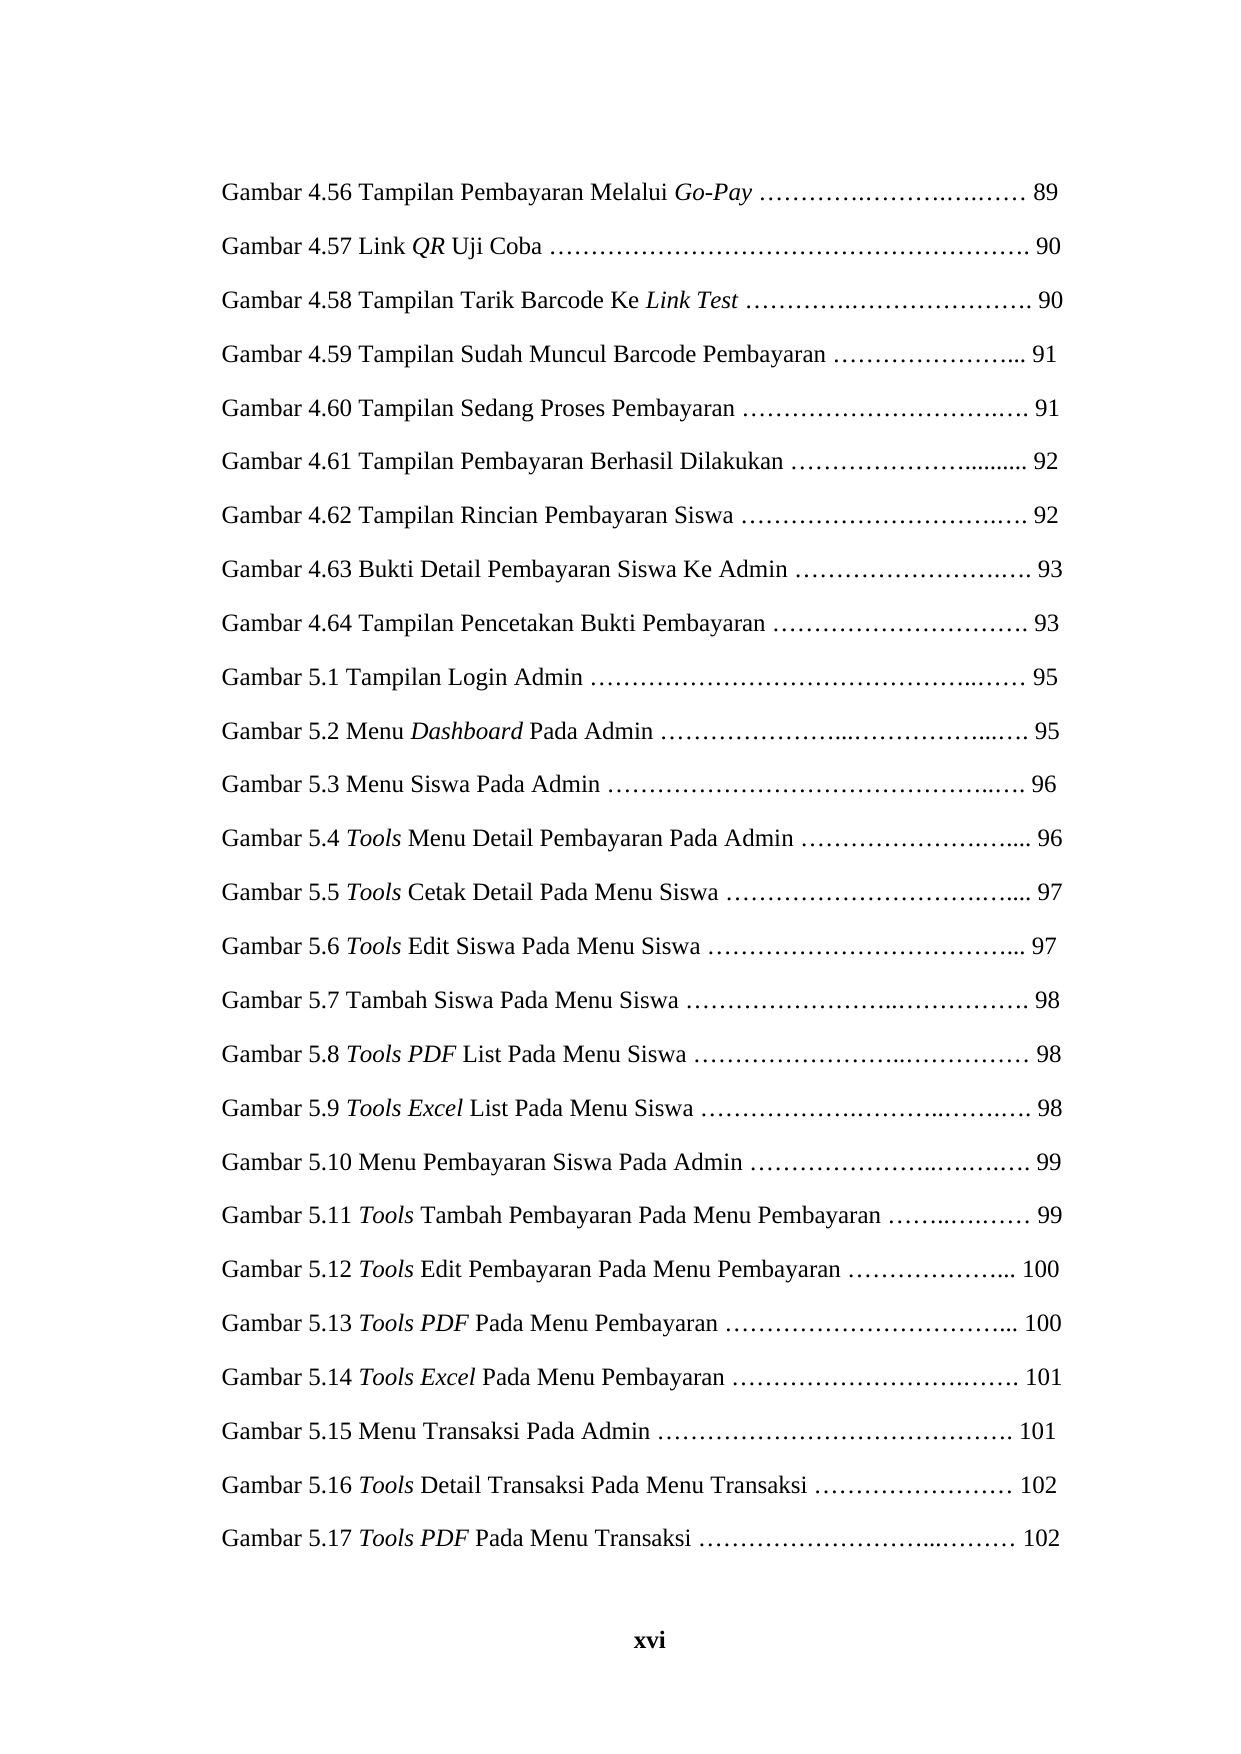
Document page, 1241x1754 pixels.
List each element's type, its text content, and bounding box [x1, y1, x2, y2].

text Gambar 5.15 Menu Transaksi Pada Admin ……………………………………. 101 [221, 1416, 1063, 1444]
text Gambar 5.14 Tools Excel Pada Menu Pembayaran ……………………….……. 101 [221, 1362, 1063, 1391]
text Gambar 4.58 Tampilan Tarik Barcode Ke Link Test ………….…………………. 90 [221, 285, 1063, 314]
text Gambar 5.10 Menu Pembayaran Siswa Pada Admin …………………..….….…. 99 [221, 1147, 1063, 1175]
text Gambar 5.17 Tools PDF Pada Menu Transaksi ………………………...……… 102 [221, 1523, 1063, 1552]
text Gambar 4.62 Tampilan Rincian Pembayaran Siswa ………………………….…. 92 [221, 500, 1063, 529]
text Gambar 5.12 Tools Edit Pembayaran Pada Menu Pembayaran ………………... 100 [221, 1254, 1063, 1283]
text Gambar 5.11 Tools Tambah Pembayaran Pada Menu Pembayaran ……..….…… 99 [221, 1200, 1063, 1229]
text Gambar 5.5 Tools Cetak Detail Pada Menu Siswa ………………………….….... 97 [221, 877, 1063, 906]
text Gambar 5.3 Menu Siswa Pada Admin ………………………………………..…. 96 [221, 769, 1063, 798]
text Gambar 4.57 Link QR Uji Coba …………………………………………………. 90 [221, 231, 1063, 260]
text Gambar 5.9 Tools Excel List Pada Menu Siswa ……………….………..…….…. 98 [221, 1093, 1063, 1121]
text Gambar 5.2 Menu Dashboard Pada Admin …………………...……………...…. 95 [221, 716, 1063, 744]
text Gambar 4.56 Tampilan Pembayaran Melalui Go-Pay ………….……….….…… 89 [221, 177, 1063, 206]
text Gambar 5.6 Tools Edit Siswa Pada Menu Siswa ………………………………... 97 [221, 931, 1063, 960]
text Gambar 5.1 Tampilan Login Admin ………………………………………..…… 95 [221, 662, 1063, 691]
text Gambar 4.64 Tampilan Pencetakan Bukti Pembayaran …………………………. 93 [221, 608, 1063, 637]
text Gambar 5.4 Tools Menu Detail Pembayaran Pada Admin ………………….….... 96 [221, 823, 1063, 852]
text Gambar 4.61 Tampilan Pembayaran Berhasil Dilakukan ………………….......... 92 [221, 446, 1063, 475]
text Gambar 5.16 Tools Detail Transaksi Pada Menu Transaksi …………………… 102 [221, 1470, 1063, 1498]
text Gambar 4.63 Bukti Detail Pembayaran Siswa Ke Admin …………………….…. 93 [221, 554, 1063, 583]
text Gambar 5.8 Tools PDF List Pada Menu Siswa ……………………..…………… 98 [221, 1039, 1063, 1068]
text Gambar 4.59 Tampilan Sudah Muncul Barcode Pembayaran …………………... 91 [221, 339, 1063, 367]
text Gambar 4.60 Tampilan Sedang Proses Pembayaran ………………………….…. 91 [221, 393, 1063, 421]
text Gambar 5.7 Tambah Siswa Pada Menu Siswa ……………………..……………. 98 [221, 985, 1063, 1014]
text Gambar 5.13 Tools PDF Pada Menu Pembayaran ……………………………... 100 [221, 1308, 1063, 1337]
